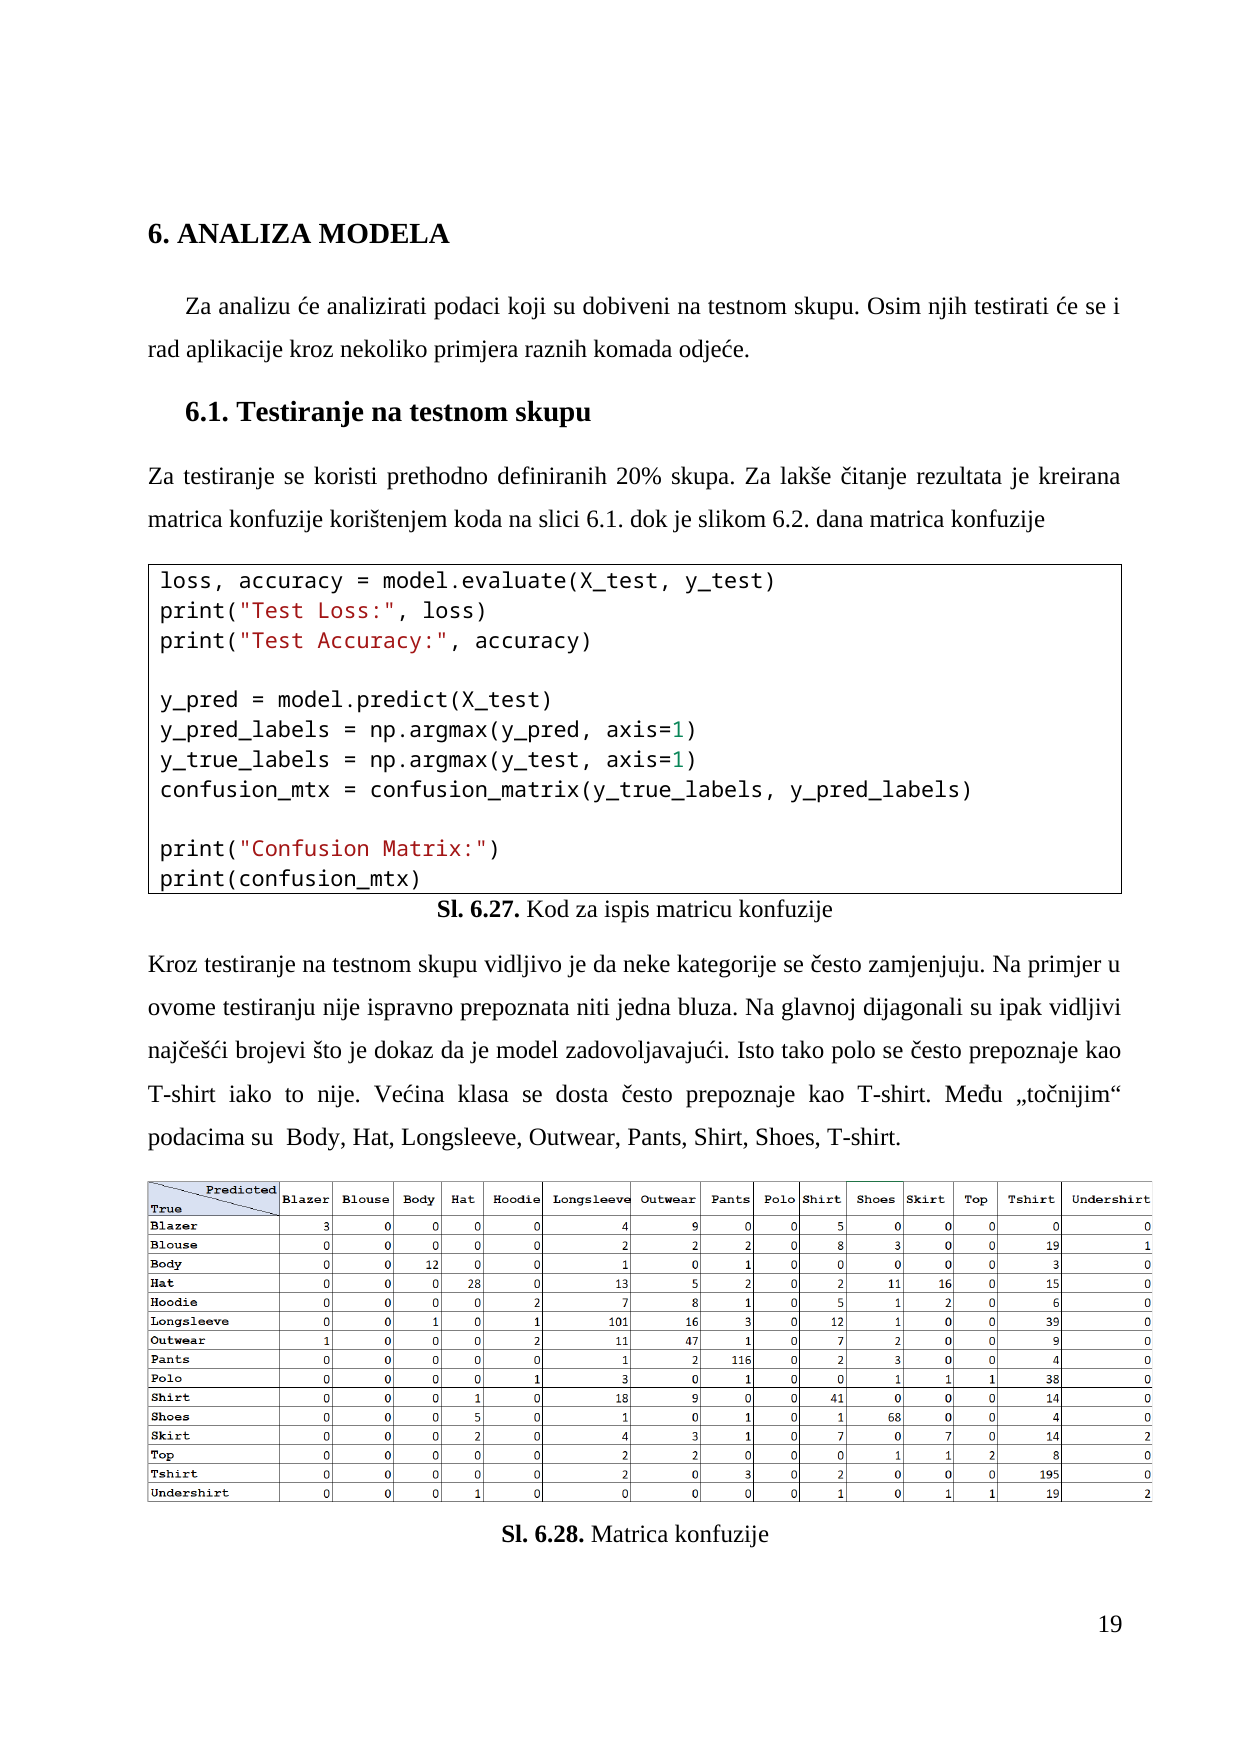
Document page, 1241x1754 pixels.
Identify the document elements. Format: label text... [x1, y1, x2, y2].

text Za analizu će analizirati podaci koji su dobiveni na testnom skupu. Osim njih testirati će se i rad aplikacije kroz nekoliko primjera raznih komada odjeće. [148, 291, 1122, 363]
text Za testiranje se koristi prethodno definiranih 20% skupa. Za lakše čitanje rezultata je kreirana matrica konfuzije korištenjem koda na slici 6.1. dok je slikom 6.2. dana matrica konfuzije [148, 461, 1122, 533]
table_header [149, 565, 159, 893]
picture [147, 1181, 1153, 1502]
subtitle ANALIZA MODELA [148, 216, 1122, 249]
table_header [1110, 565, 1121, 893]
text Kroz testiranje na testnom skupu vidljivo je da neke kategorije se često zamjenjuju. Na primjer u ovome testiranju nije ispravno prepoznata niti jedna bluza. Na glavnoj dijagonali su ipak vidljivi najčešći brojevi što je dokaz da je model zadovoljavajući. Isto tako polo se često prepoznaje kao T-shirt iako to nije. Većina klasa se dosta često prepoznaje kao T-shirt. Među „točnijim“ podacima su Body, Hat, Longsleeve, Outwear, Pants, Shirt, Shoes, T-shirt. [148, 949, 1122, 1151]
subtitle Testiranje na testnom skupu [185, 394, 1122, 428]
